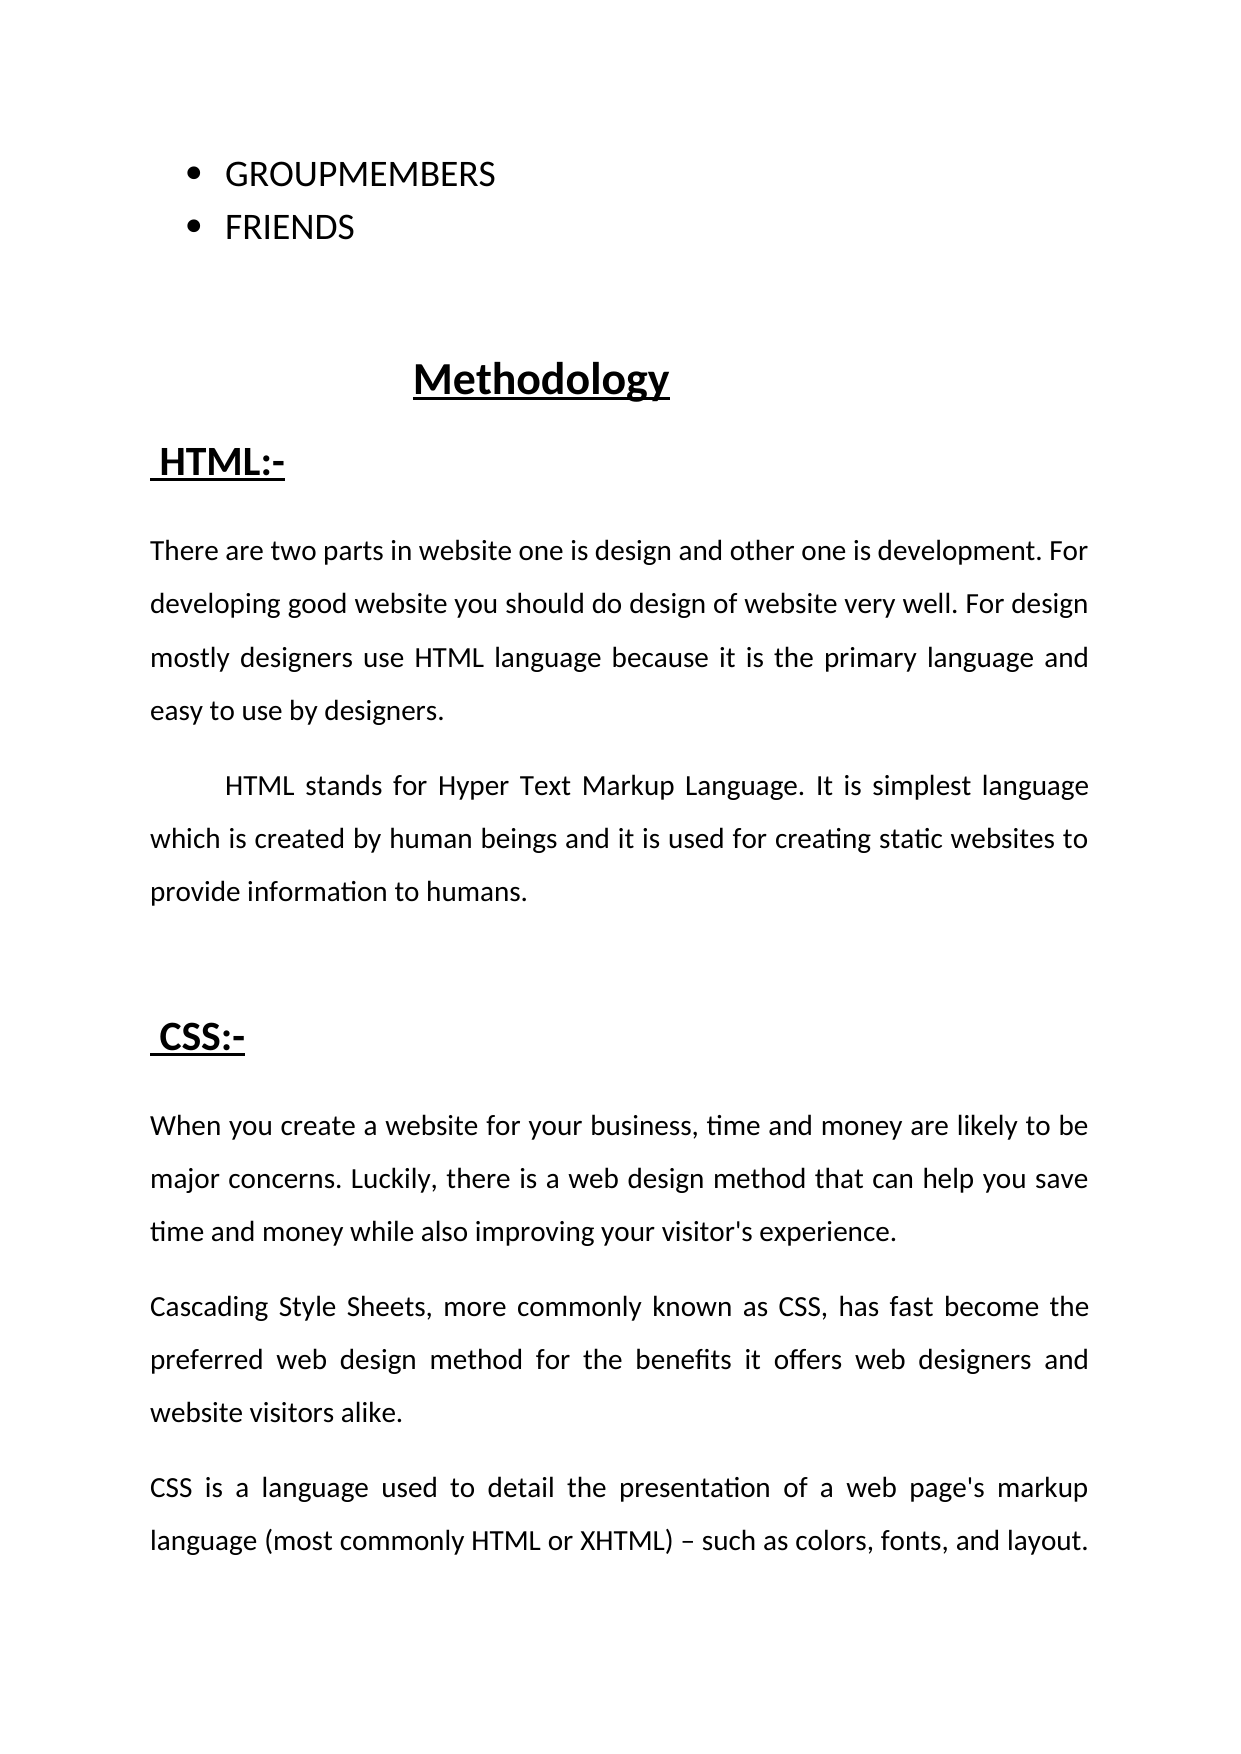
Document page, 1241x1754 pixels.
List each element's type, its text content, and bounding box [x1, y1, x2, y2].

text When you create a website for your business, time and money are likely to be major concerns. Luckily, there is a web design method that can help you save time and money while also improving your visitor's experience. [150, 1107, 1090, 1249]
text HTML stands for Hyper Text Markup Language. It is simplest language which is created by human beings and it is used for creating static websites to provide information to humans. [150, 767, 1090, 909]
text There are two parts in website one is design and other one is development. For developing good website you should do design of website very well. For design mostly designers use HTML language because it is the primary language and easy to use by designers. [150, 532, 1090, 728]
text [150, 1469, 1090, 1558]
list GROUPMEMBERS [187, 150, 1090, 196]
text Cascading Style Sheets, more commonly known as CSS, has fast become the preferred web design method for the benefits it offers web designers and website visitors alike. [150, 1288, 1090, 1430]
text Methodology [150, 350, 1090, 406]
text CSS:- [150, 1009, 1090, 1060]
list FRIENDS [187, 203, 1090, 248]
text HTML:-Sat [150, 435, 1090, 486]
